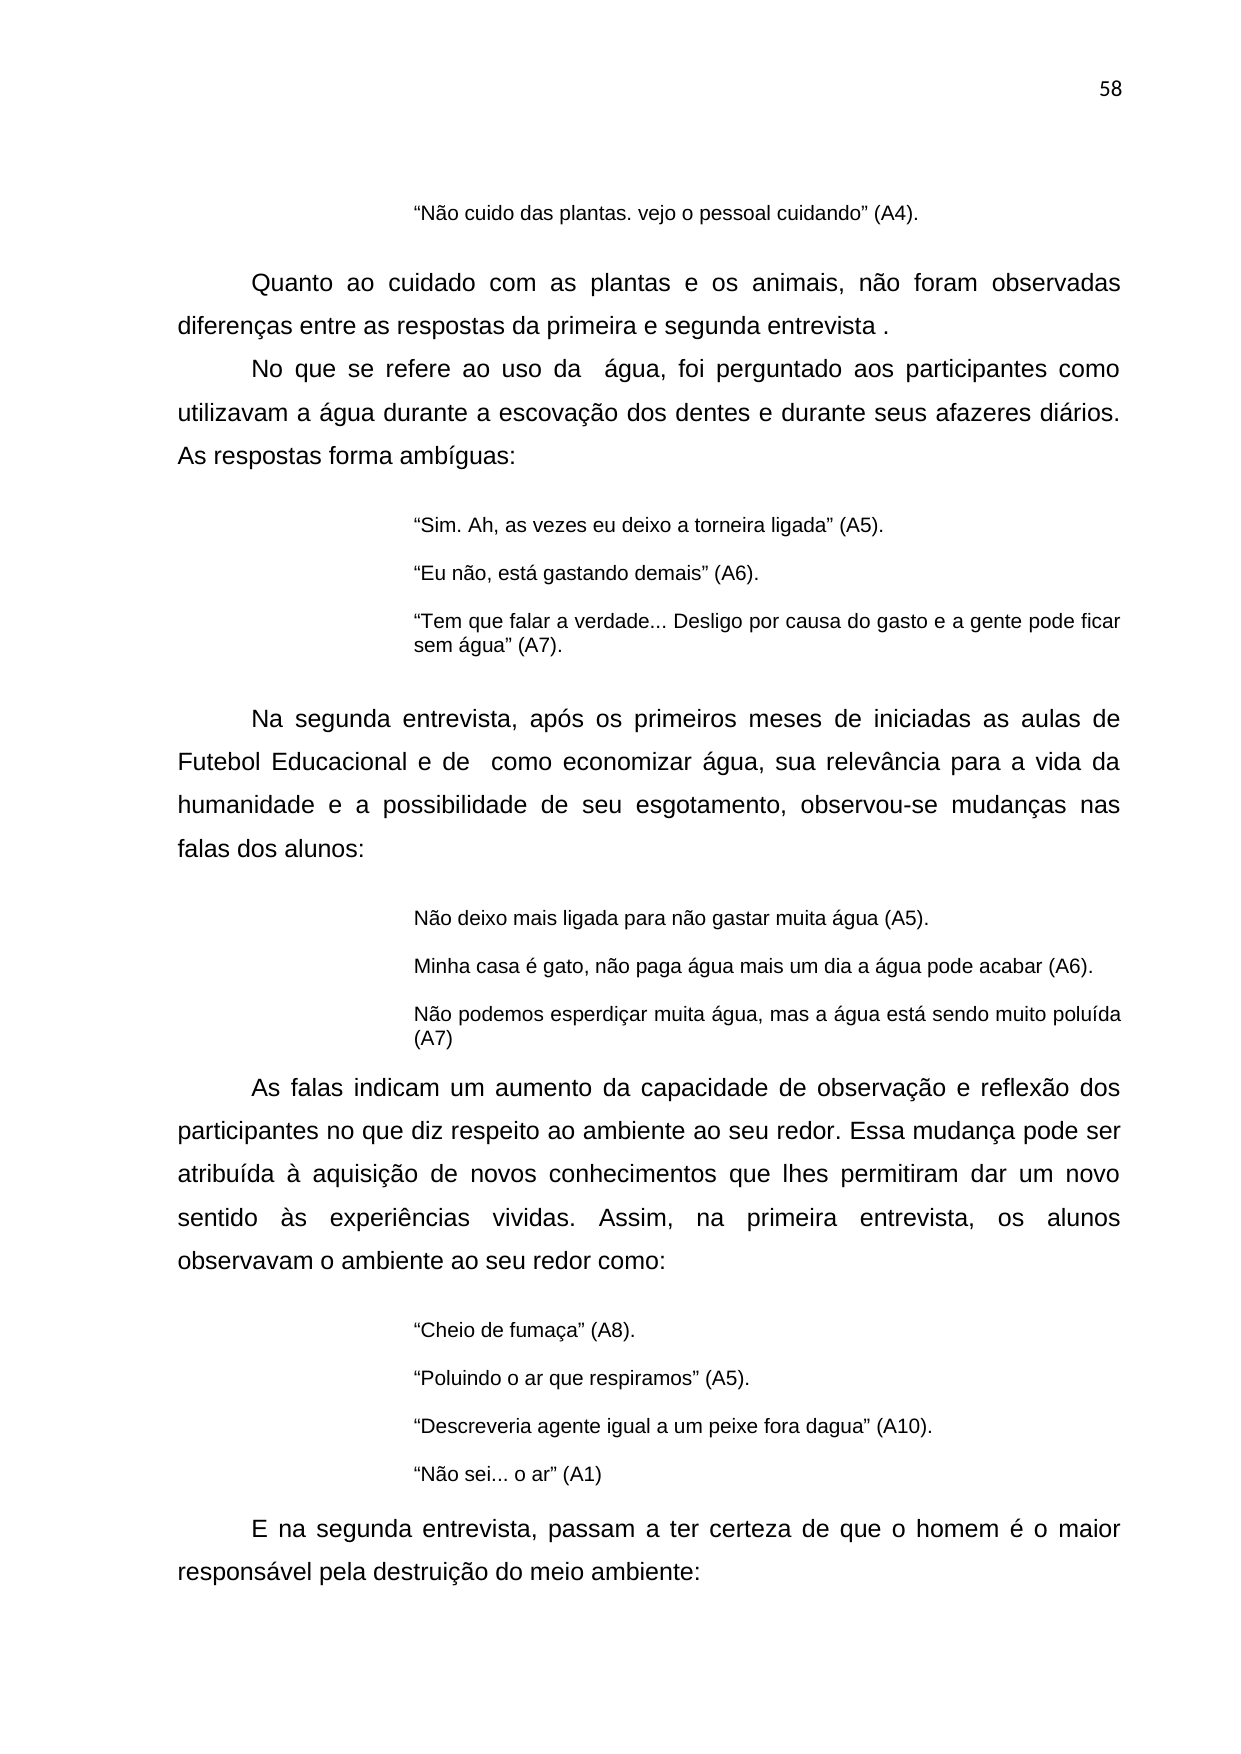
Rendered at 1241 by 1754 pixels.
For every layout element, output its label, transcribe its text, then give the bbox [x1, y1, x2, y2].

text Não deixo mais ligada para não gastar muita água (A5). [413, 906, 1122, 929]
text “Tem que falar a verdade... Desligo por causa do gasto e a gente pode ficar sem água” (A7). [413, 608, 1122, 656]
text No que se refere ao uso da água, foi perguntado aos participantes como utilizavam a água durante a escovação dos dentes e durante seus afazeres diários. As respostas forma ambíguas: [177, 354, 1122, 469]
text “Não cuido das plantas. vejo o pessoal cuidando” (A4). [413, 201, 1122, 225]
text Na segunda entrevista, após os primeiros meses de iniciadas as aulas de Futebol Educacional e de como economizar água, sua relevância para a vida da humanidade e a possibilidade de seu esgotamento, observou-se mudanças nas falas dos alunos: [177, 704, 1122, 862]
text “Sim. Ah, as vezes eu deixo a torneira ligada” (A5). [413, 513, 1122, 537]
text “Cheio de fumaça” (A8). [413, 1318, 1122, 1342]
text As falas indicam um aumento da capacidade de observação e reflexão dos participantes no que diz respeito ao ambiente ao seu redor. Essa mudança pode ser atribuída à aquisição de novos conhecimentos que lhes permitiram dar um novo sentido às experiências vividas. Assim, na primeira entrevista, os alunos observavam o ambiente ao seu redor como: [177, 1073, 1122, 1274]
text Minha casa é gato, não paga água mais um dia a água pode acabar (A6). [413, 953, 1122, 977]
text “Não sei... o ar” (A1) [413, 1461, 1122, 1485]
text Quanto ao cuidado com as plantas e os animais, não foram observadas diferenças entre as respostas da primeira e segunda entrevista . [177, 268, 1122, 340]
text “Poluindo o ar que respiramos” (A5). [413, 1366, 1122, 1389]
text E na segunda entrevista, passam a ter certeza de que o homem é o maior responsável pela destruição do meio ambiente: [177, 1514, 1122, 1586]
text Não podemos esperdiçar muita água, mas a água está sendo muito poluída (A7) [413, 1001, 1122, 1049]
text “Eu não, está gastando demais” (A6). [413, 561, 1122, 584]
text “Descreveria agente igual a um peixe fora dagua” (A10). [413, 1413, 1122, 1437]
